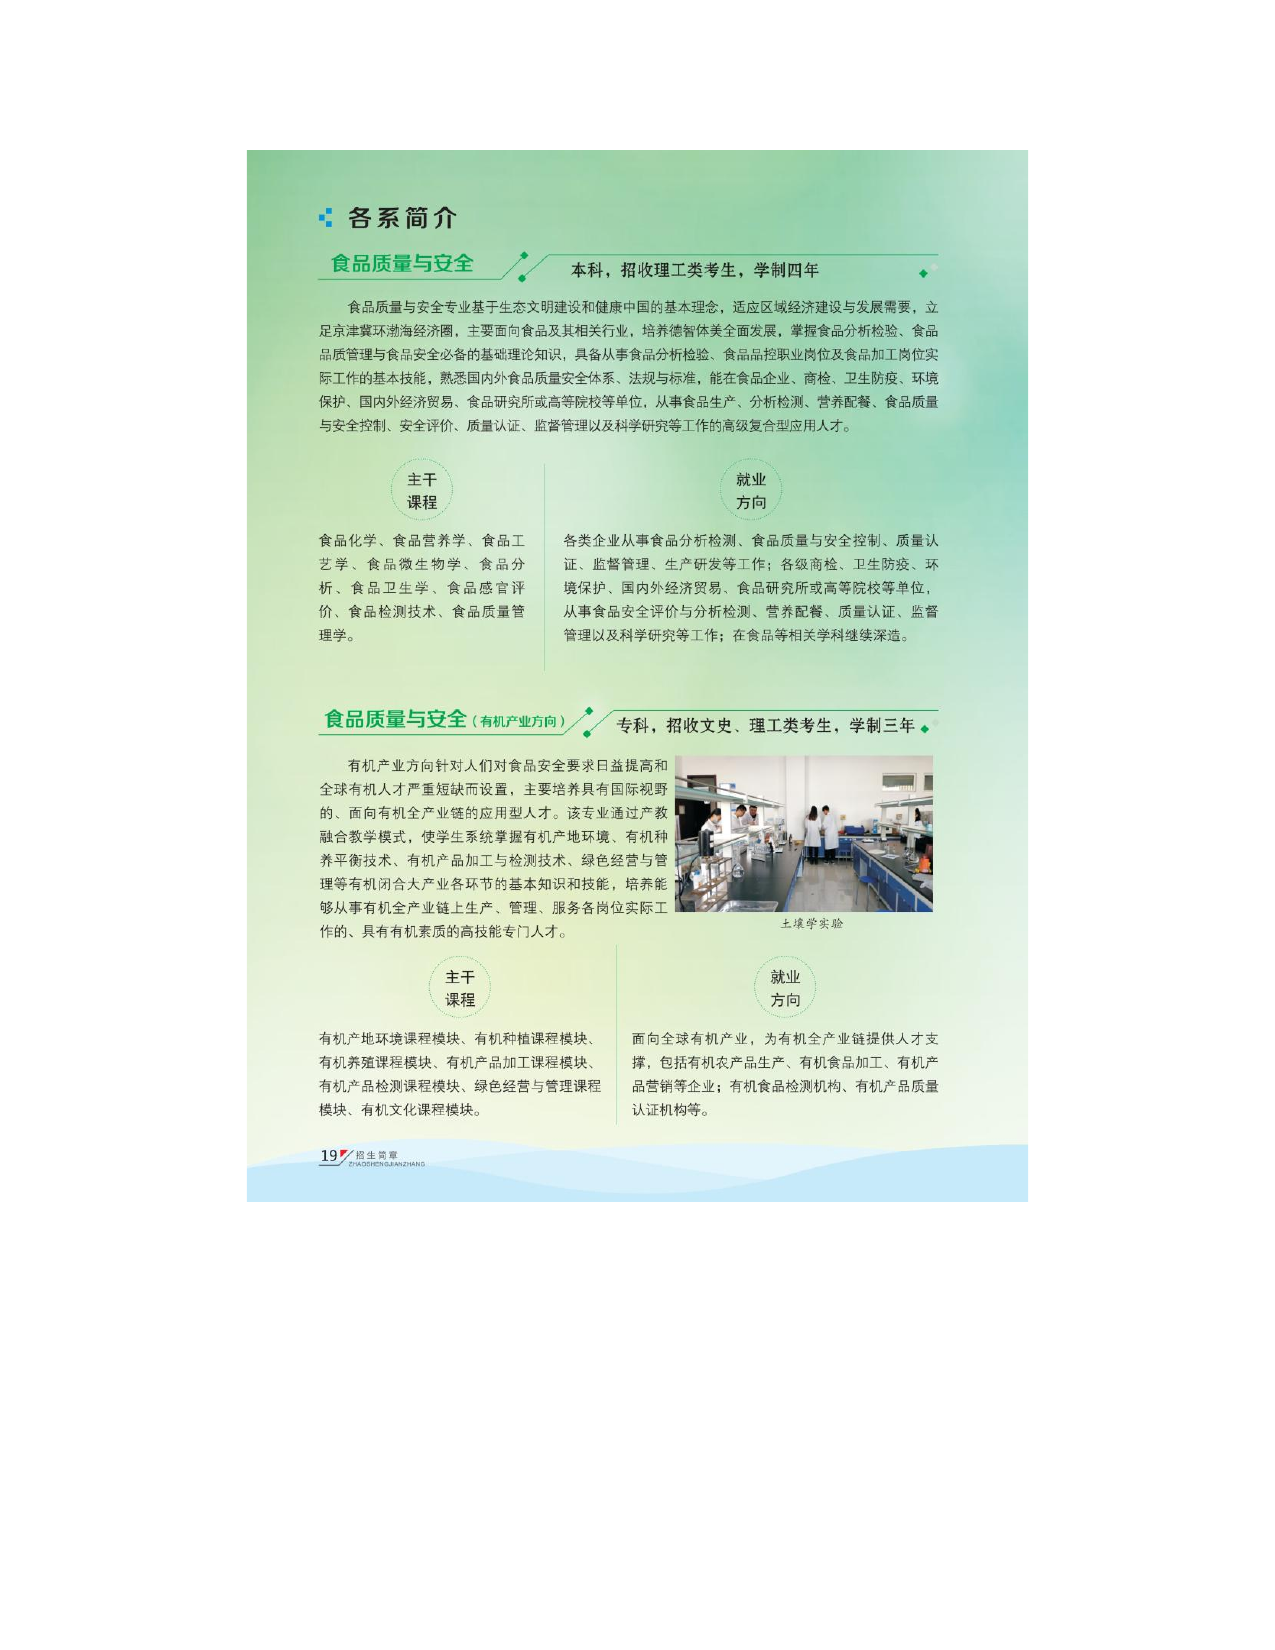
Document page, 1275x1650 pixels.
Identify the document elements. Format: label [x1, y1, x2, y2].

picture [246, 150, 1029, 1202]
